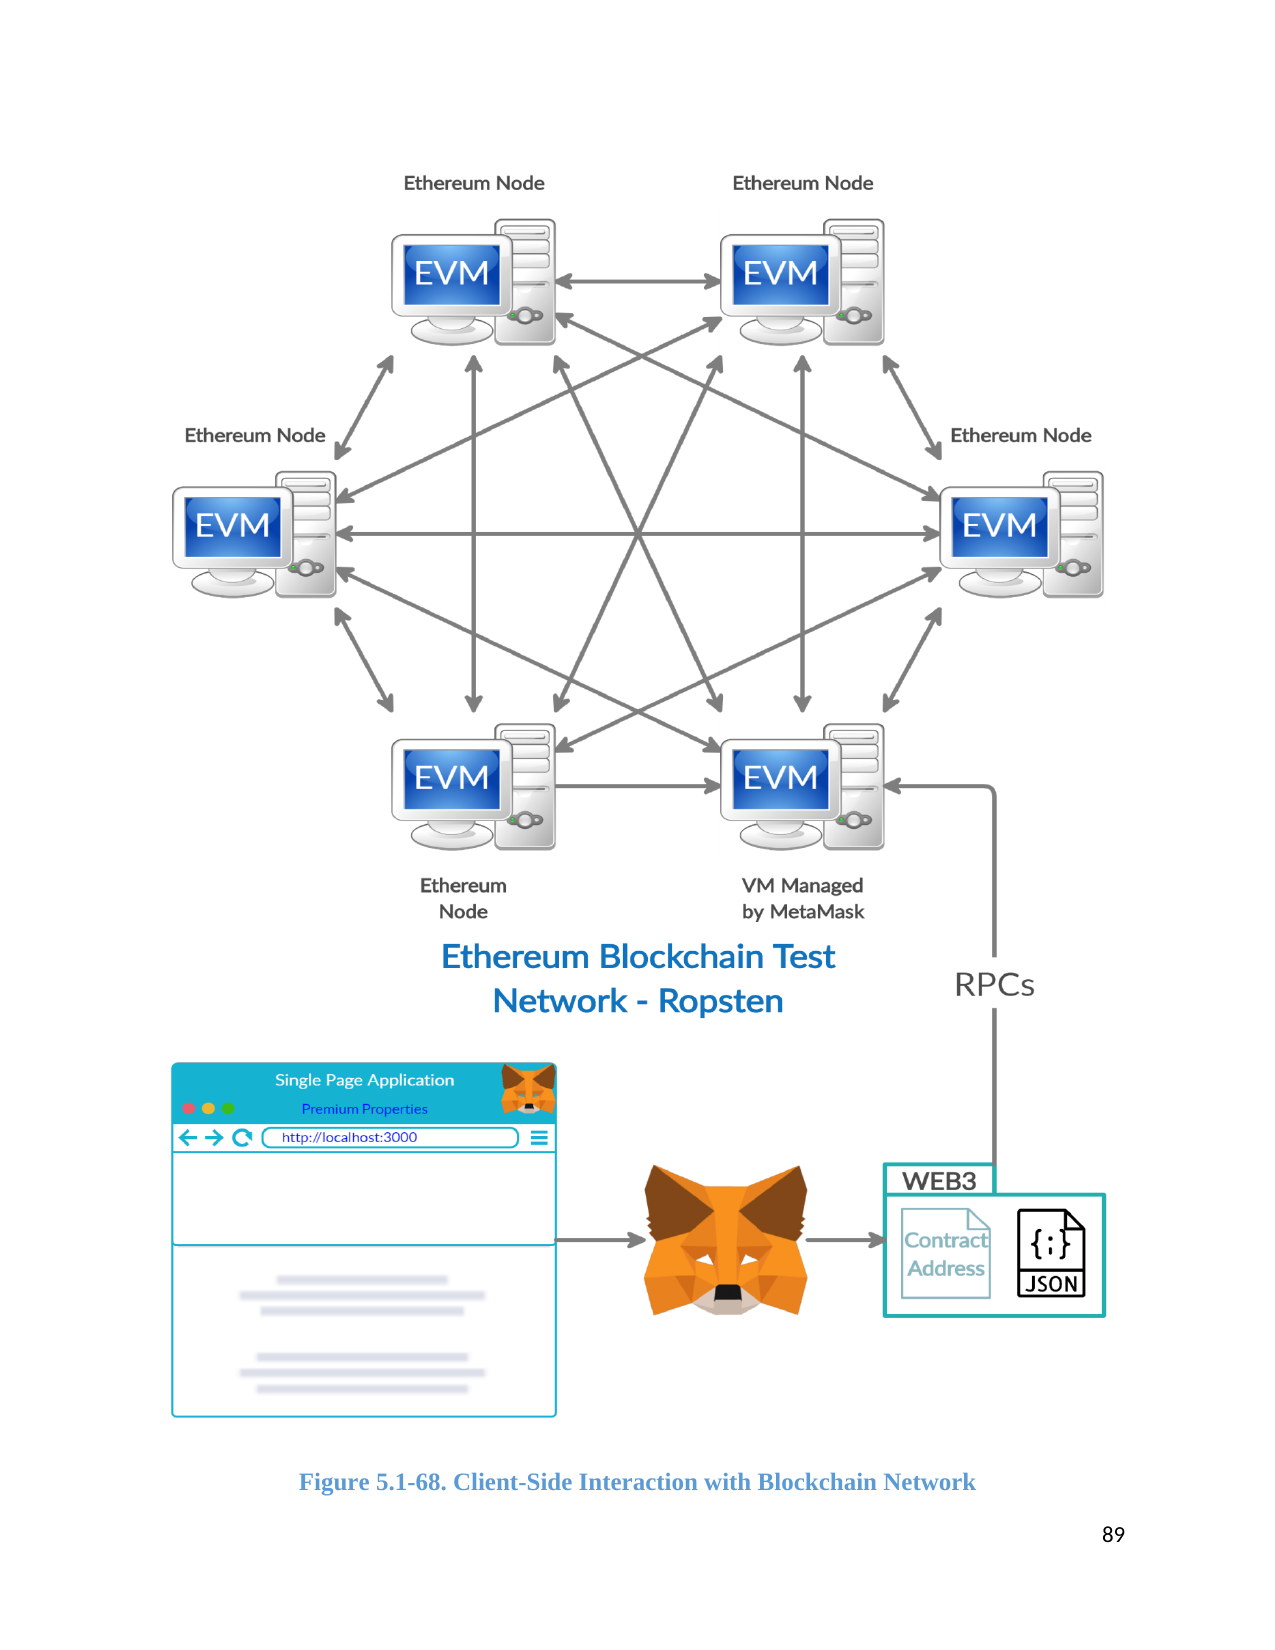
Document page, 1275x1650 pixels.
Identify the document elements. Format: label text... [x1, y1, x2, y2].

picture [150, 150, 1125, 1437]
